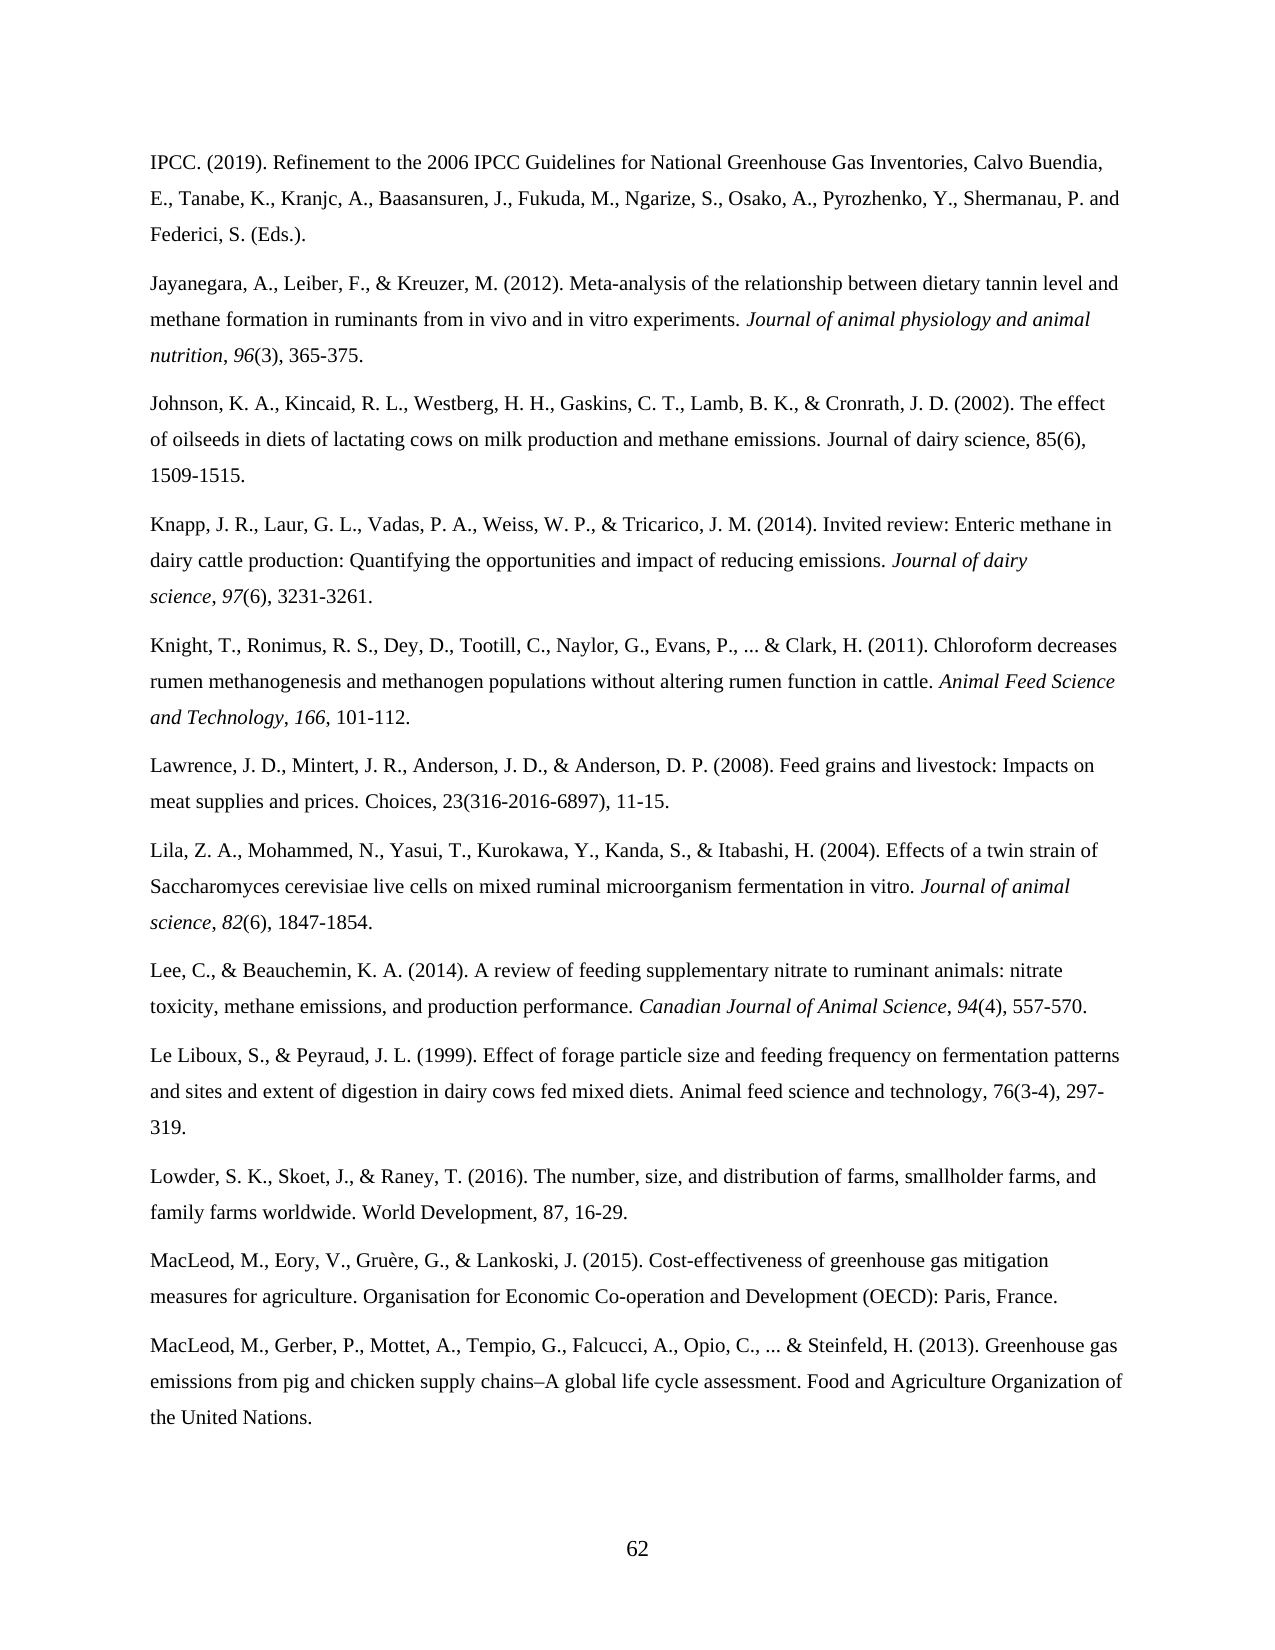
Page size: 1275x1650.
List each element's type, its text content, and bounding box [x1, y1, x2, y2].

text MacLeod, M., Gerber, P., Mottet, A., Tempio, G., Falcucci, A., Opio, C., ... & Steinfeld, H. (2013). Greenhouse gas emissions from pig and chicken supply chains–A global life cycle assessment. Food and Agriculture Organization of the United Nations. [150, 1333, 1125, 1429]
text Knight, T., Ronimus, R. S., Dey, D., Tootill, C., Naylor, G., Evans, P., ... & Clark, H. (2011). Chloroform decreases rumen methanogenesis and methanogen populations without altering rumen function in cattle. Animal Feed Science and Technology, 166, 101-112. [150, 632, 1125, 729]
text MacLeod, M., Eory, V., Gruère, G., & Lankoski, J. (2015). Cost-effectiveness of greenhouse gas mitigation measures for agriculture. Organisation for Economic Co-operation and Development (OECD): Paris, France. [150, 1248, 1125, 1308]
text Lee, C., & Beauchemin, K. A. (2014). A review of feeding supplementary nitrate to ruminant animals: nitrate toxicity, methane emissions, and production performance. Canadian Journal of Animal Science, 94(4), 557-570. [150, 958, 1125, 1018]
text IPCC. (2019). Refinement to the 2006 IPCC Guidelines for National Greenhouse Gas Inventories, Calvo Buendia, E., Tanabe, K., Kranjc, A., Baasansuren, J., Fukuda, M., Ngarize, S., Osako, A., Pyrozhenko, Y., Shermanau, P. and Federici, S. (Eds.). [150, 150, 1125, 246]
text Lila, Z. A., Mohammed, N., Yasui, T., Kurokawa, Y., Kanda, S., & Itabashi, H. (2004). Effects of a twin strain of Saccharomyces cerevisiae live cells on mixed ruminal microorganism fermentation in vitro. Journal of animal science, 82(6), 1847-1854. [150, 838, 1125, 934]
text Johnson, K. A., Kincaid, R. L., Westberg, H. H., Gaskins, C. T., Lamb, B. K., & Cronrath, J. D. (2002). The effect of oilseeds in diets of lactating cows on milk production and methane emissions. Journal of dairy science, 85(6), 1509-1515. [150, 391, 1125, 487]
text Lowder, S. K., Skoet, J., & Raney, T. (2016). The number, size, and distribution of farms, smallholder farms, and family farms worldwide. World Development, 87, 16-29. [150, 1163, 1125, 1224]
text Le Liboux, S., & Peyraud, J. L. (1999). Effect of forage particle size and feeding frequency on fermentation patterns and sites and extent of digestion in dairy cows fed mixed diets. Animal feed science and technology, 76(3-4), 297-319. [150, 1043, 1125, 1139]
text Lawrence, J. D., Mintert, J. R., Anderson, J. D., & Anderson, D. P. (2008). Feed grains and livestock: Impacts on meat supplies and prices. Choices, 23(316-2016-6897), 11-15. [150, 753, 1125, 813]
text Knapp, J. R., Laur, G. L., Vadas, P. A., Weiss, W. P., & Tricarico, J. M. (2014). Invited review: Enteric methane in dairy cattle production: Quantifying the opportunities and impact of reducing emissions. Journal of dairy science, 97(6), 3231-3261. [150, 512, 1125, 608]
text Jayanegara, A., Leiber, F., & Kreuzer, M. (2012). Meta‐analysis of the relationship between dietary tannin level and methane formation in ruminants from in vivo and in vitro experiments. Journal of animal physiology and animal nutrition, 96(3), 365-375. [150, 271, 1125, 367]
